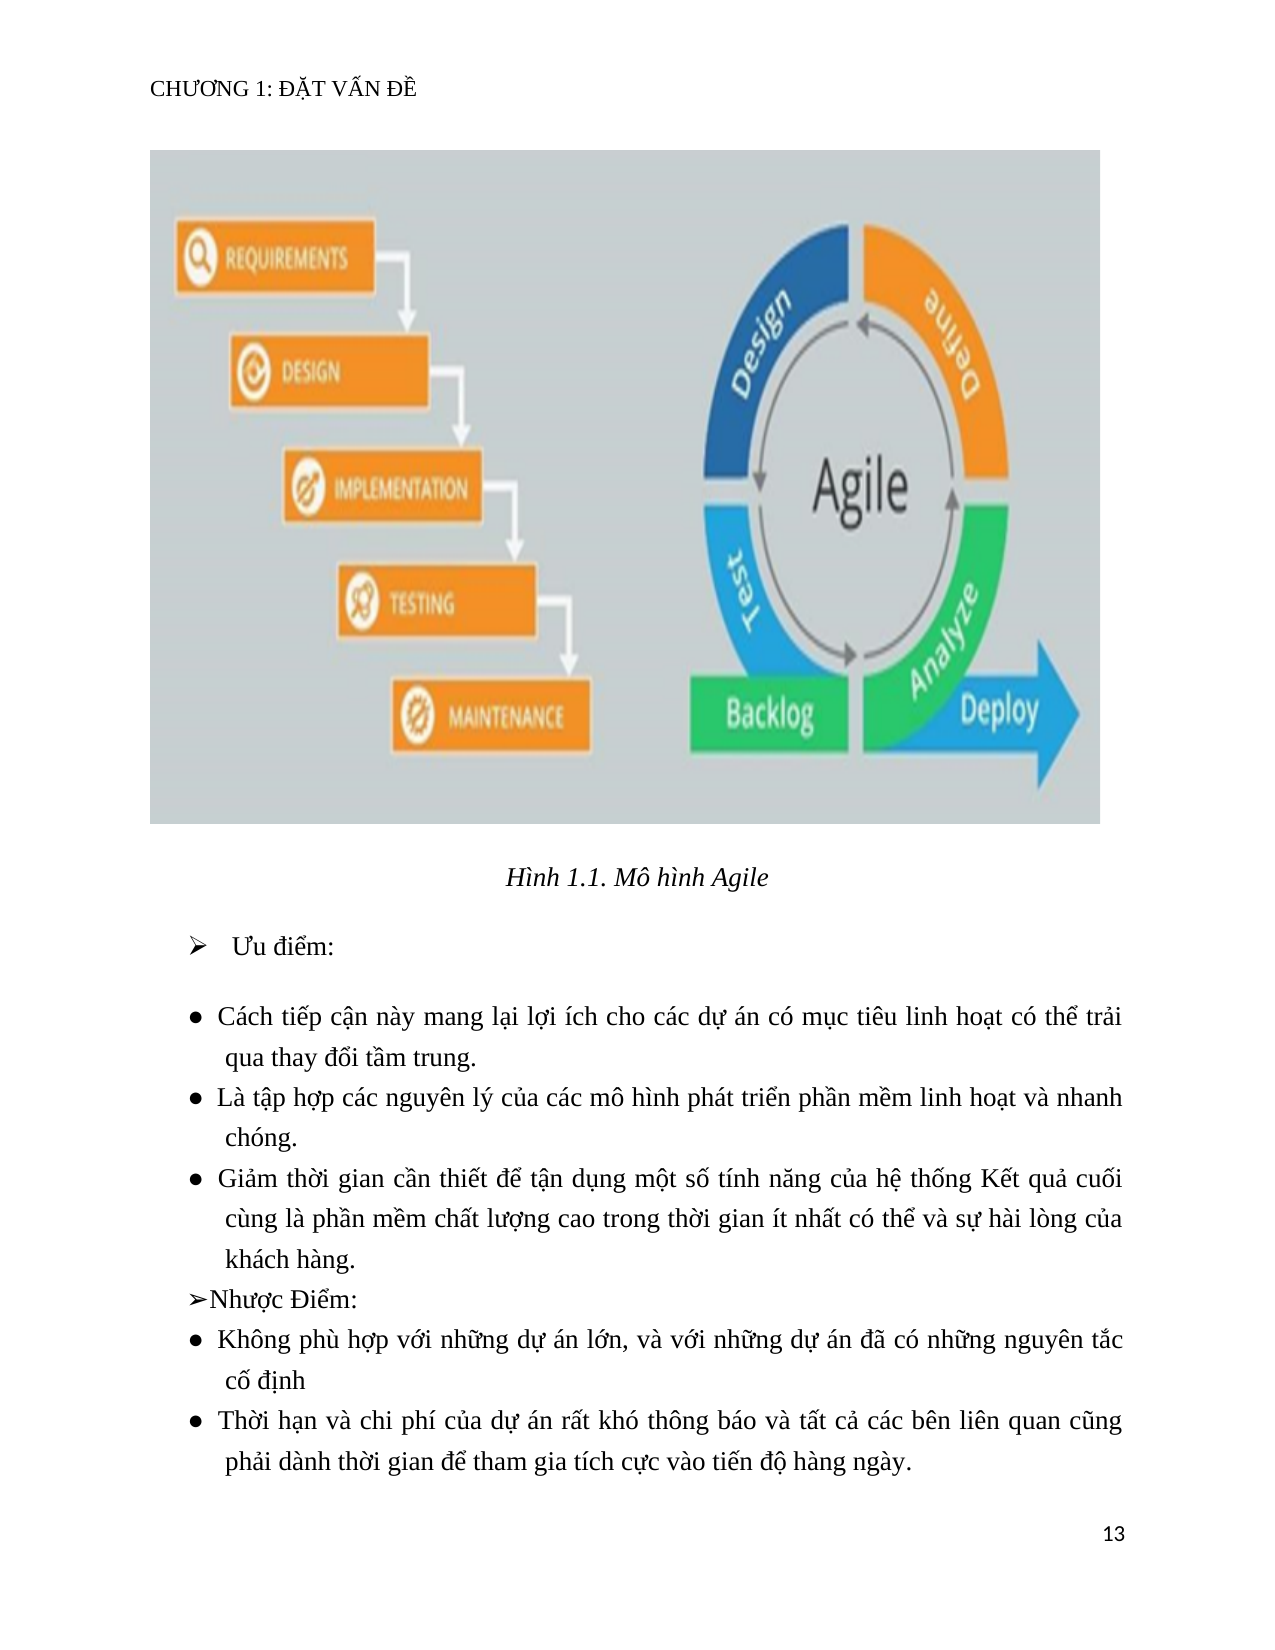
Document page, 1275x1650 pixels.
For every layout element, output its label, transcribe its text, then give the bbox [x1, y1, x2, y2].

list Thời hạn và chi phí của dự án rất khó thông báo và tất cả các bên liên quan cũng phải dành thời gian để tham gia tích cực vào tiến độ hàng ngày. [187, 1404, 1125, 1476]
text Hình 1.1. Mô hình Agile [151, 861, 1122, 892]
list Là tập hợp các nguyên lý của các mô hình phát triển phần mềm linh hoạt và nhanh chóng. [187, 1081, 1125, 1153]
list Nhược Điểm: [186, 1283, 1125, 1314]
picture [150, 150, 1100, 824]
list Giảm thời gian cần thiết để tận dụng một số tính năng của hệ thống Kết quả cuối cùng là phần mềm chất lượng cao trong thời gian ít nhất có thể và sự hài lòng của khách hàng. [187, 1162, 1125, 1274]
list Không phù hợp với những dự án lớn, và với những dự án đã có những nguyên tắc cố định [187, 1323, 1125, 1395]
list Cách tiếp cận này mang lại lợi ích cho các dự án có mục tiêu linh hoạt có thể trải qua thay đổi tầm trung. [187, 1000, 1125, 1072]
list Ưu điểm: [187, 930, 1125, 962]
